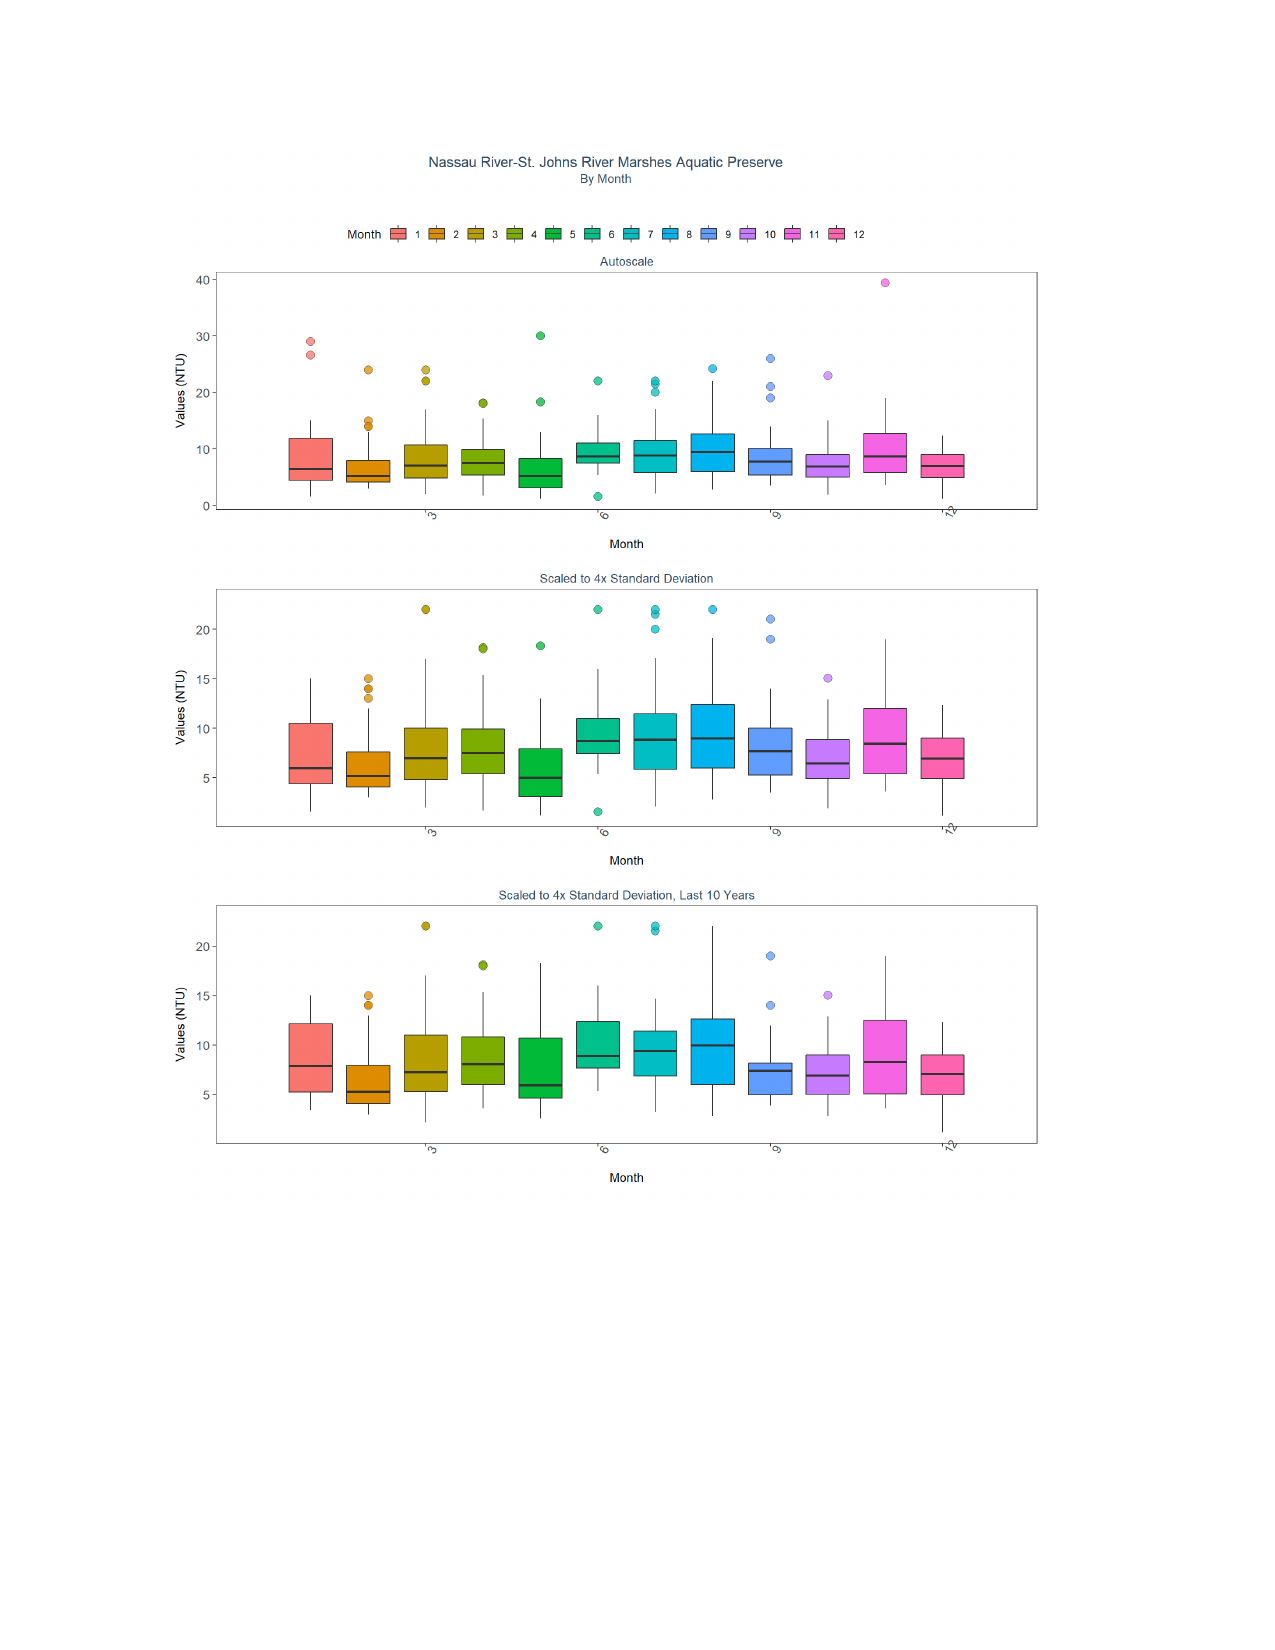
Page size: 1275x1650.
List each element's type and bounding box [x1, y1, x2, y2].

picture [168, 150, 1044, 1200]
